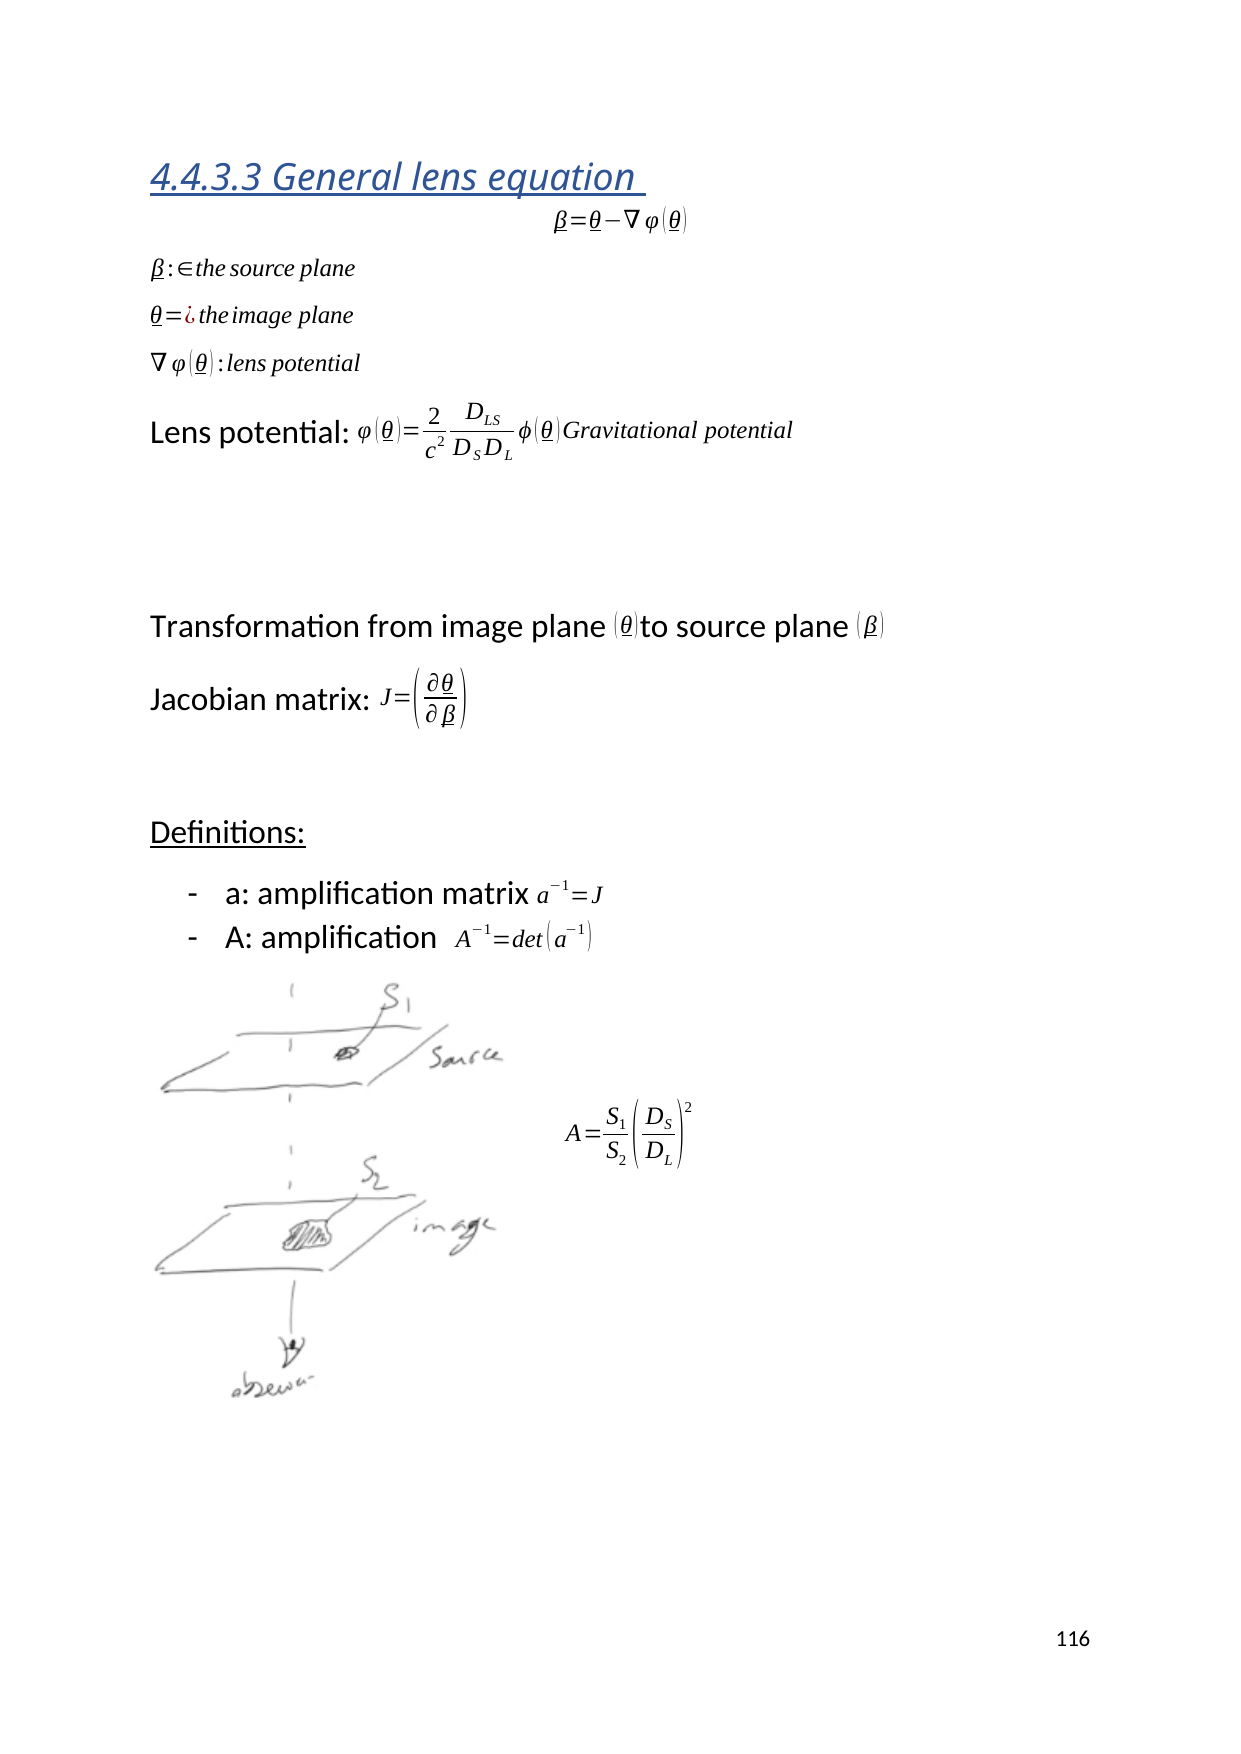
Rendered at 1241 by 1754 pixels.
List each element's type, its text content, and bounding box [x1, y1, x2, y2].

list A: amplification [187, 916, 1090, 957]
list a: amplification matrix [187, 872, 1090, 913]
subtitle 4.4.3.3 General lens equation [150, 150, 1090, 201]
text Jacobian matrix: [150, 666, 1090, 731]
text Transformation from image plane to source plane [150, 605, 1090, 646]
text Definitions: [150, 811, 1090, 852]
picture [150, 977, 544, 1433]
text Lens potential: [150, 398, 1090, 464]
